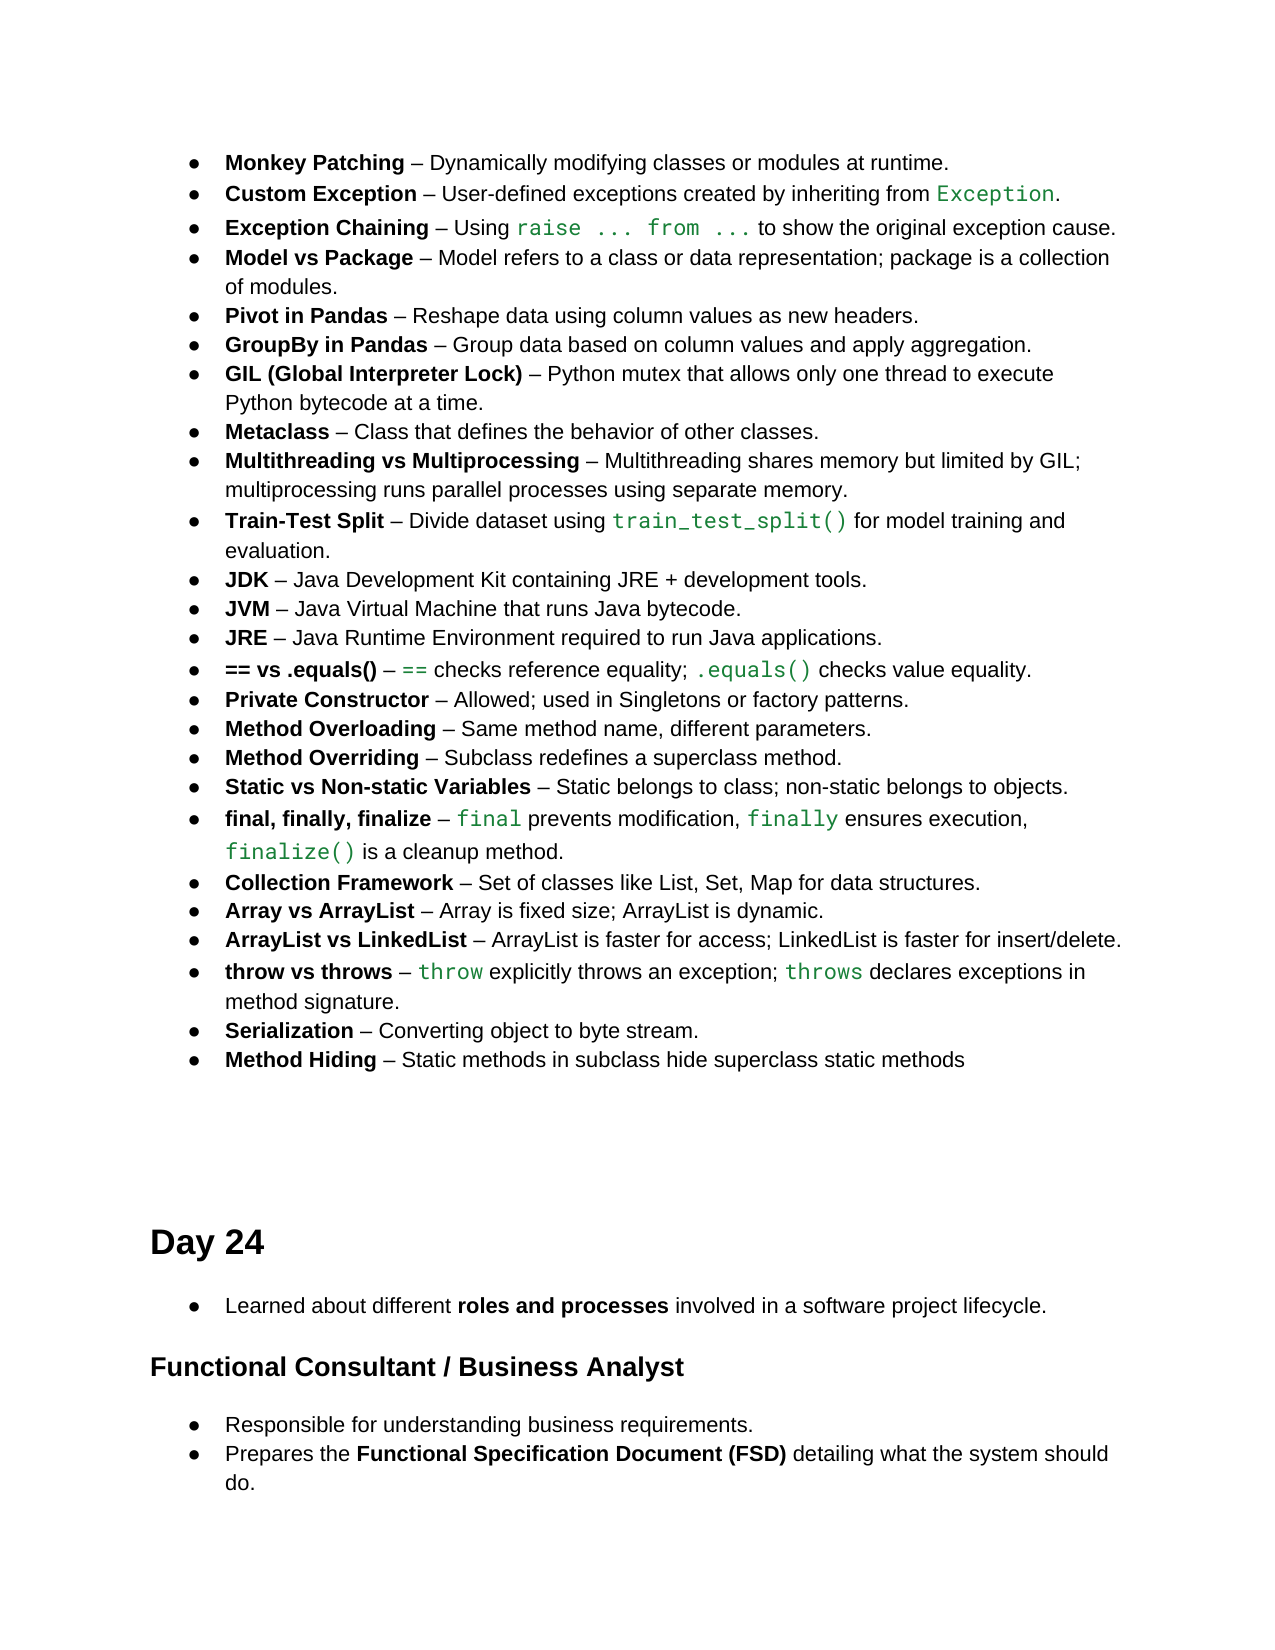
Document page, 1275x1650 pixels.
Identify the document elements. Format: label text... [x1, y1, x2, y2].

list Exception Chaining – Using raise ... from ... to show the original exception cause. [187, 212, 1125, 241]
list Method Hiding – Static methods in subclass hide superclass static methods [187, 1047, 1125, 1072]
list Private Constructor – Allowed; used in Singletons or factory patterns. [187, 687, 1125, 713]
list Custom Exception – User-defined exceptions created by inheriting from Exception. [187, 179, 1125, 208]
list Array vs ArrayList – Array is fixed size; ArrayList is dynamic. [187, 898, 1125, 924]
list Metaclass – Class that defines the behavior of other classes. [187, 419, 1125, 444]
list final, finally, finalize – final prevents modification, finally ensures execution, finalize() is a cleanup method. [187, 803, 1125, 865]
list Train-Test Split – Divide dataset using train_test_split() for model training and evaluation. [187, 506, 1125, 564]
list Learned about different roles and processes involved in a software project lifecycle. [187, 1293, 1125, 1318]
list throw vs throws – throw explicitly throws an exception; throws declares exceptions in method signature. [187, 956, 1125, 1014]
list Multithreading vs Multiprocessing – Multithreading shares memory but limited by GIL; multiprocessing runs parallel processes using separate memory. [187, 448, 1125, 502]
subtitle Day 24 [150, 1221, 1125, 1262]
list Static vs Non-static Variables – Static belongs to class; non-static belongs to objects. [187, 774, 1125, 799]
list Prepares the Functional Specification Document (FSD) detailing what the system should do. [187, 1441, 1125, 1495]
list == vs .equals() – == checks reference equality; .equals() checks value equality. [187, 654, 1125, 683]
list Pivot in Pandas – Reshape data using column values as new headers. [187, 303, 1125, 328]
list ArrayList vs LinkedList – ArrayList is faster for access; LinkedList is faster for insert/delete. [187, 927, 1125, 953]
list Serialization – Converting object to byte stream. [187, 1018, 1125, 1043]
list GroupBy in Pandas – Group data based on column values and apply aggregation. [187, 332, 1125, 357]
list JDK – Java Development Kit containing JRE + development tools. [187, 567, 1125, 593]
list Collection Framework – Set of classes like List, Set, Map for data structures. [187, 869, 1125, 895]
list Responsible for understanding business requirements. [187, 1412, 1125, 1437]
list JRE – Java Runtime Environment required to run Java applications. [187, 625, 1125, 651]
subtitle Functional Consultant / Business Analyst [150, 1351, 1125, 1382]
list GIL (Global Interpreter Lock) – Python mutex that allows only one thread to execute Python bytecode at a time. [187, 361, 1125, 415]
list Method Overloading – Same method name, different parameters. [187, 716, 1125, 742]
list Monkey Patching – Dynamically modifying classes or modules at runtime. [187, 150, 1125, 175]
list JVM – Java Virtual Machine that runs Java bytecode. [187, 596, 1125, 622]
list Model vs Package – Model refers to a class or data representation; package is a collection of modules. [187, 245, 1125, 299]
list Method Overriding – Subclass redefines a superclass method. [187, 745, 1125, 771]
